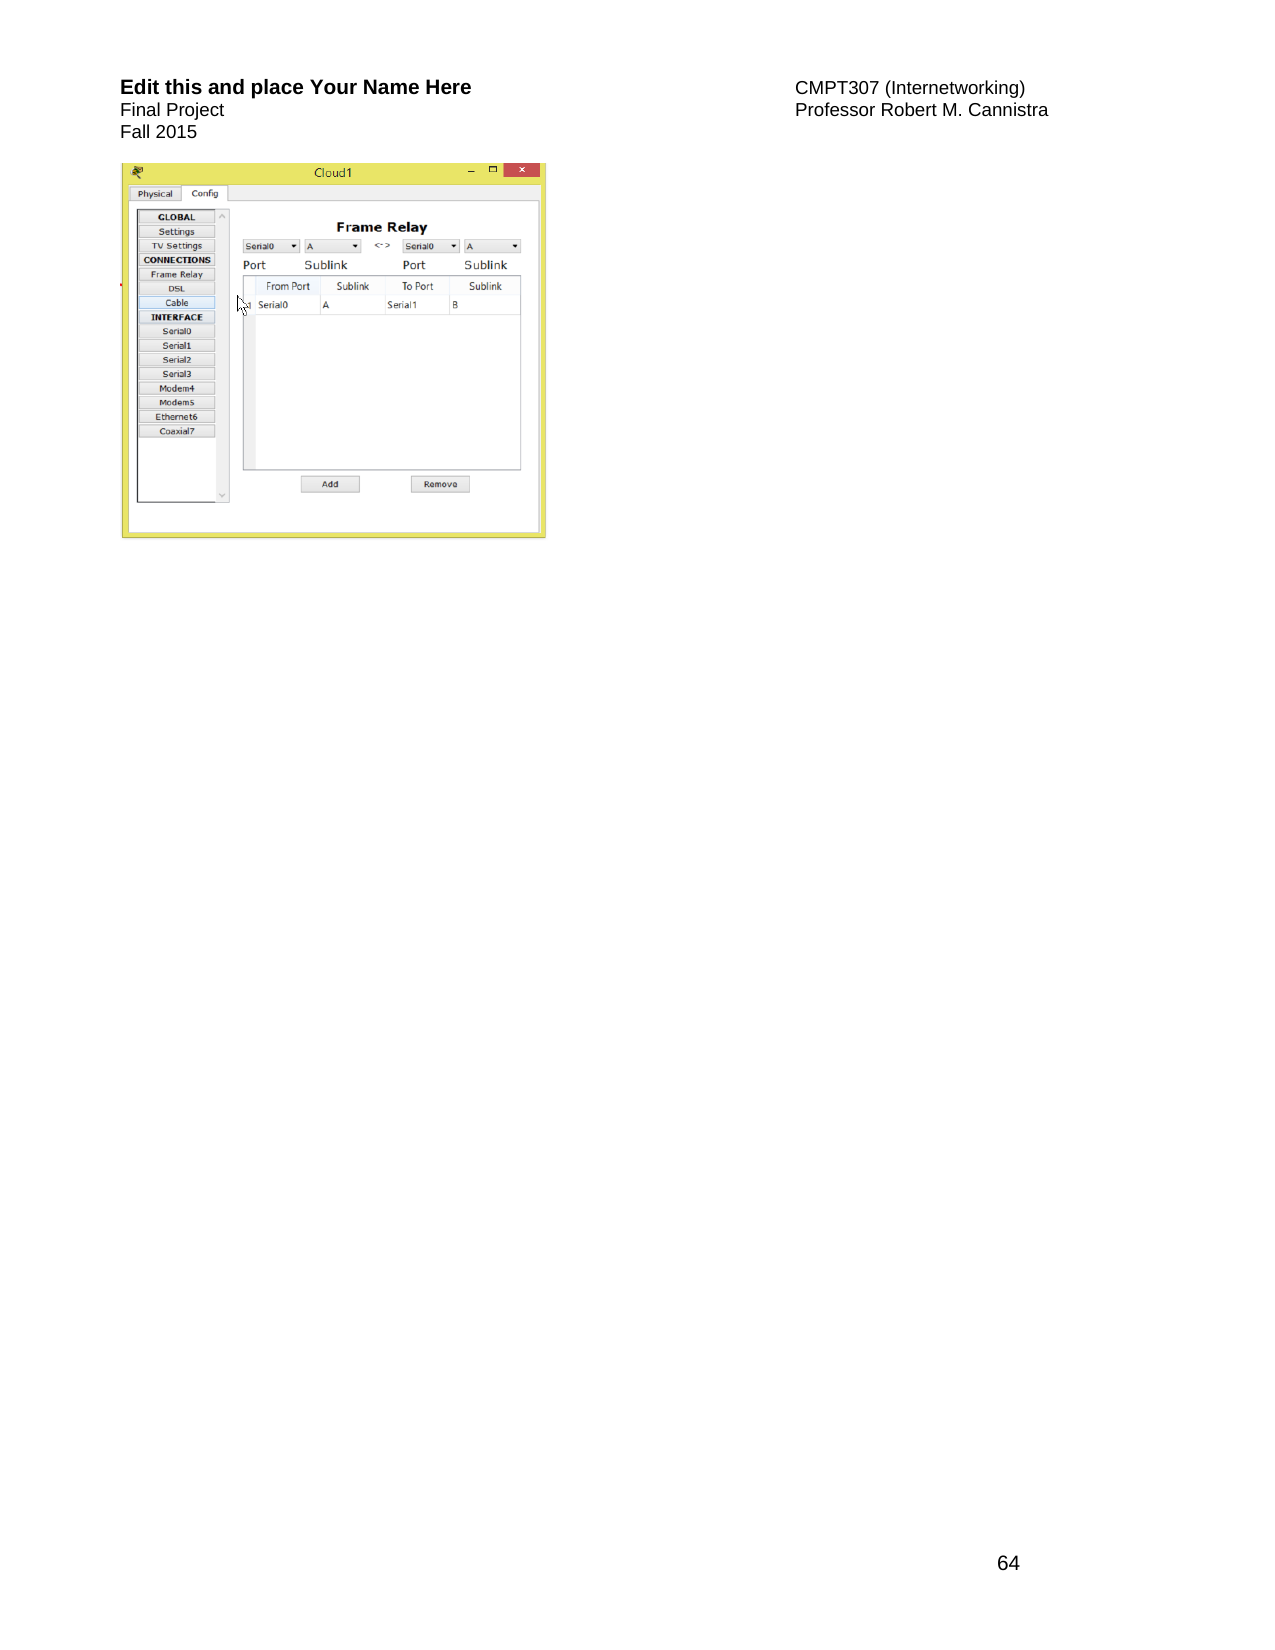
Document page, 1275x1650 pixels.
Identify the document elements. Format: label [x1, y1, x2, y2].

picture [120, 163, 550, 545]
